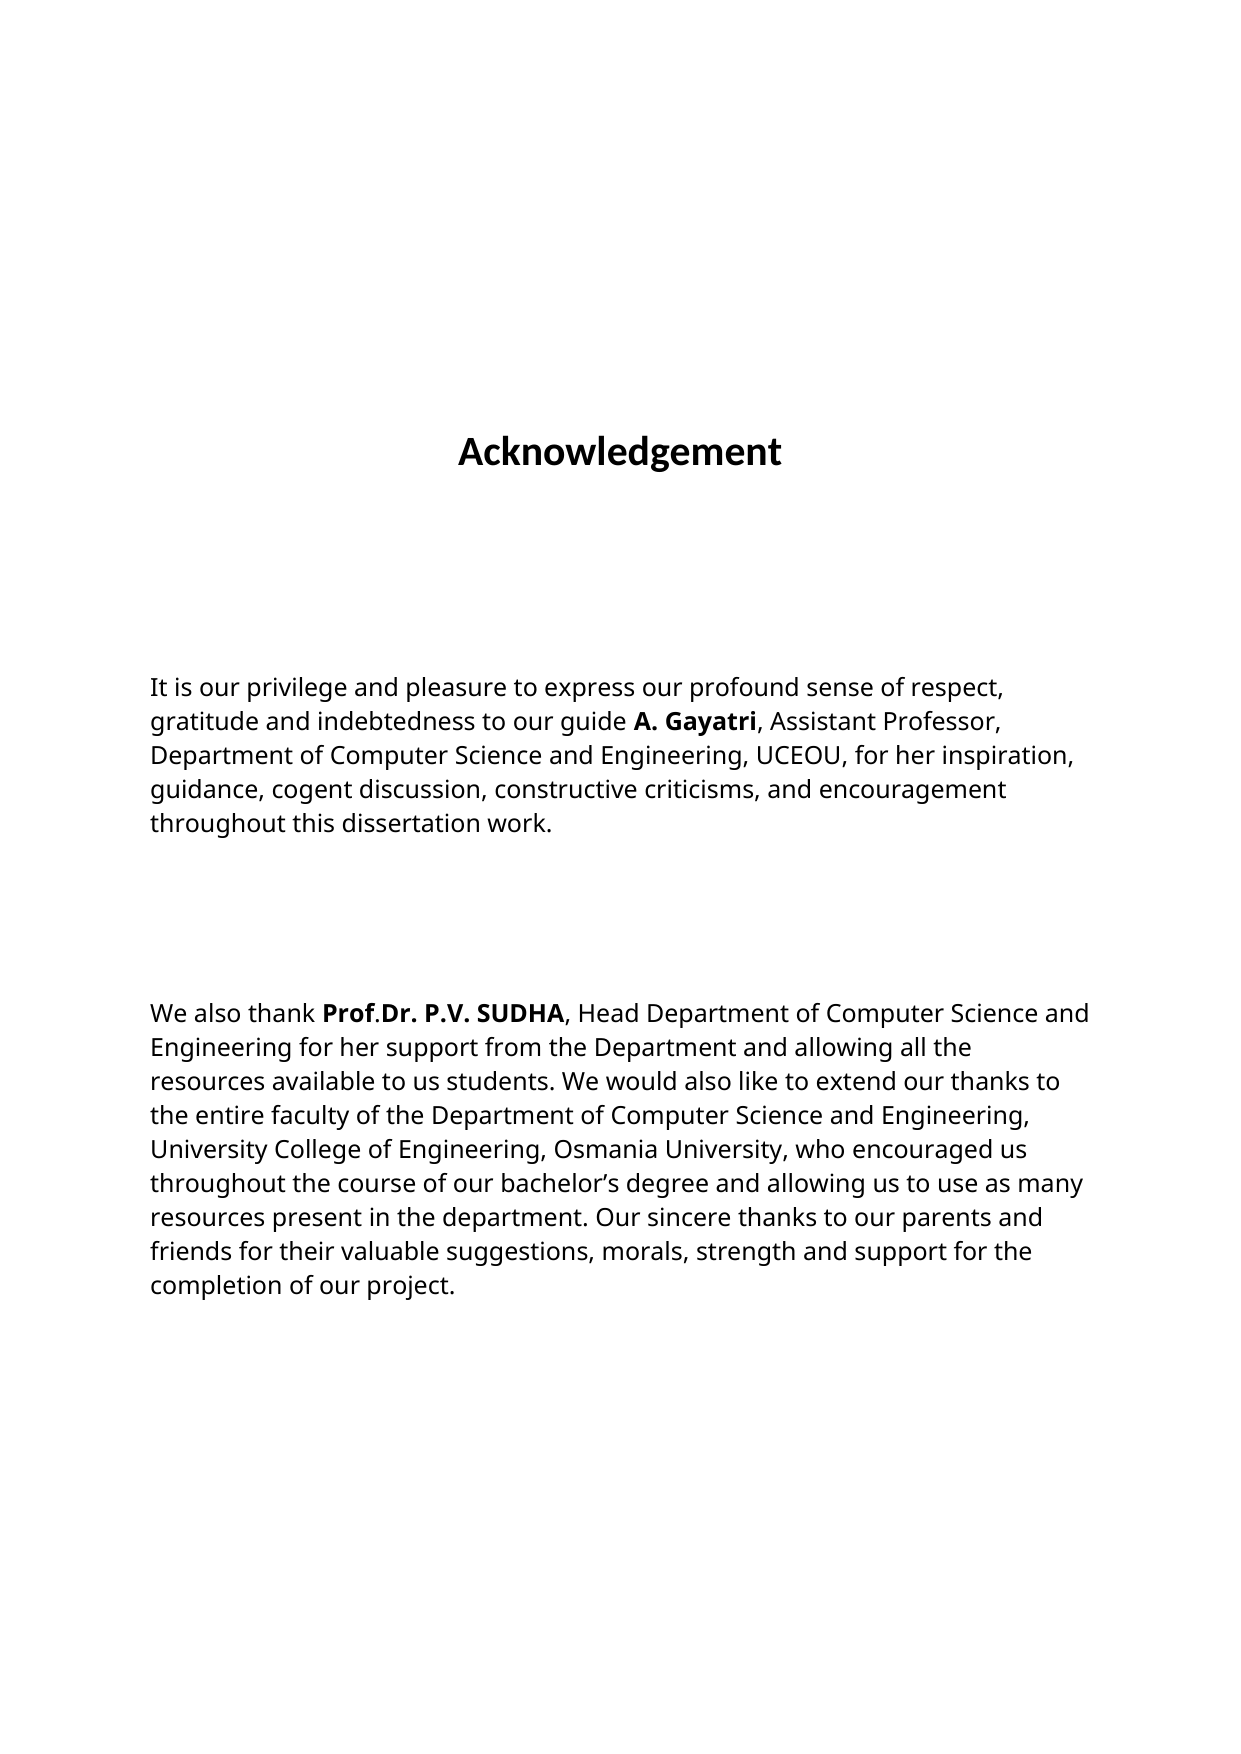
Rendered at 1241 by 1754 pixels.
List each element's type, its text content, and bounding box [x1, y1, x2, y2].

text We also thank Prof.Dr. P.V. SUDHA, Head Department of Computer Science and Engineering for her support from the Department and allowing all the resources available to us students. We would also like to extend our thanks to the entire faculty of the Department of Computer Science and Engineering, University College of Engineering, Osmania University, who encouraged us throughout the course of our bachelor’s degree and allowing us to use as many resources present in the department. Our sincere thanks to our parents and friends for their valuable suggestions, morals, strength and support for the completion of our project. [150, 996, 1090, 1302]
text It is our privilege and pleasure to express our profound sense of respect, gratitude and indebtedness to our guide A. Gayatri, Assistant Professor, Department of Computer Science and Engineering, UCEOU, for her inspiration, guidance, cogent discussion, constructive criticisms, and encouragement throughout this dissertation work. [150, 669, 1090, 840]
text Acknowledgement [150, 425, 1090, 476]
